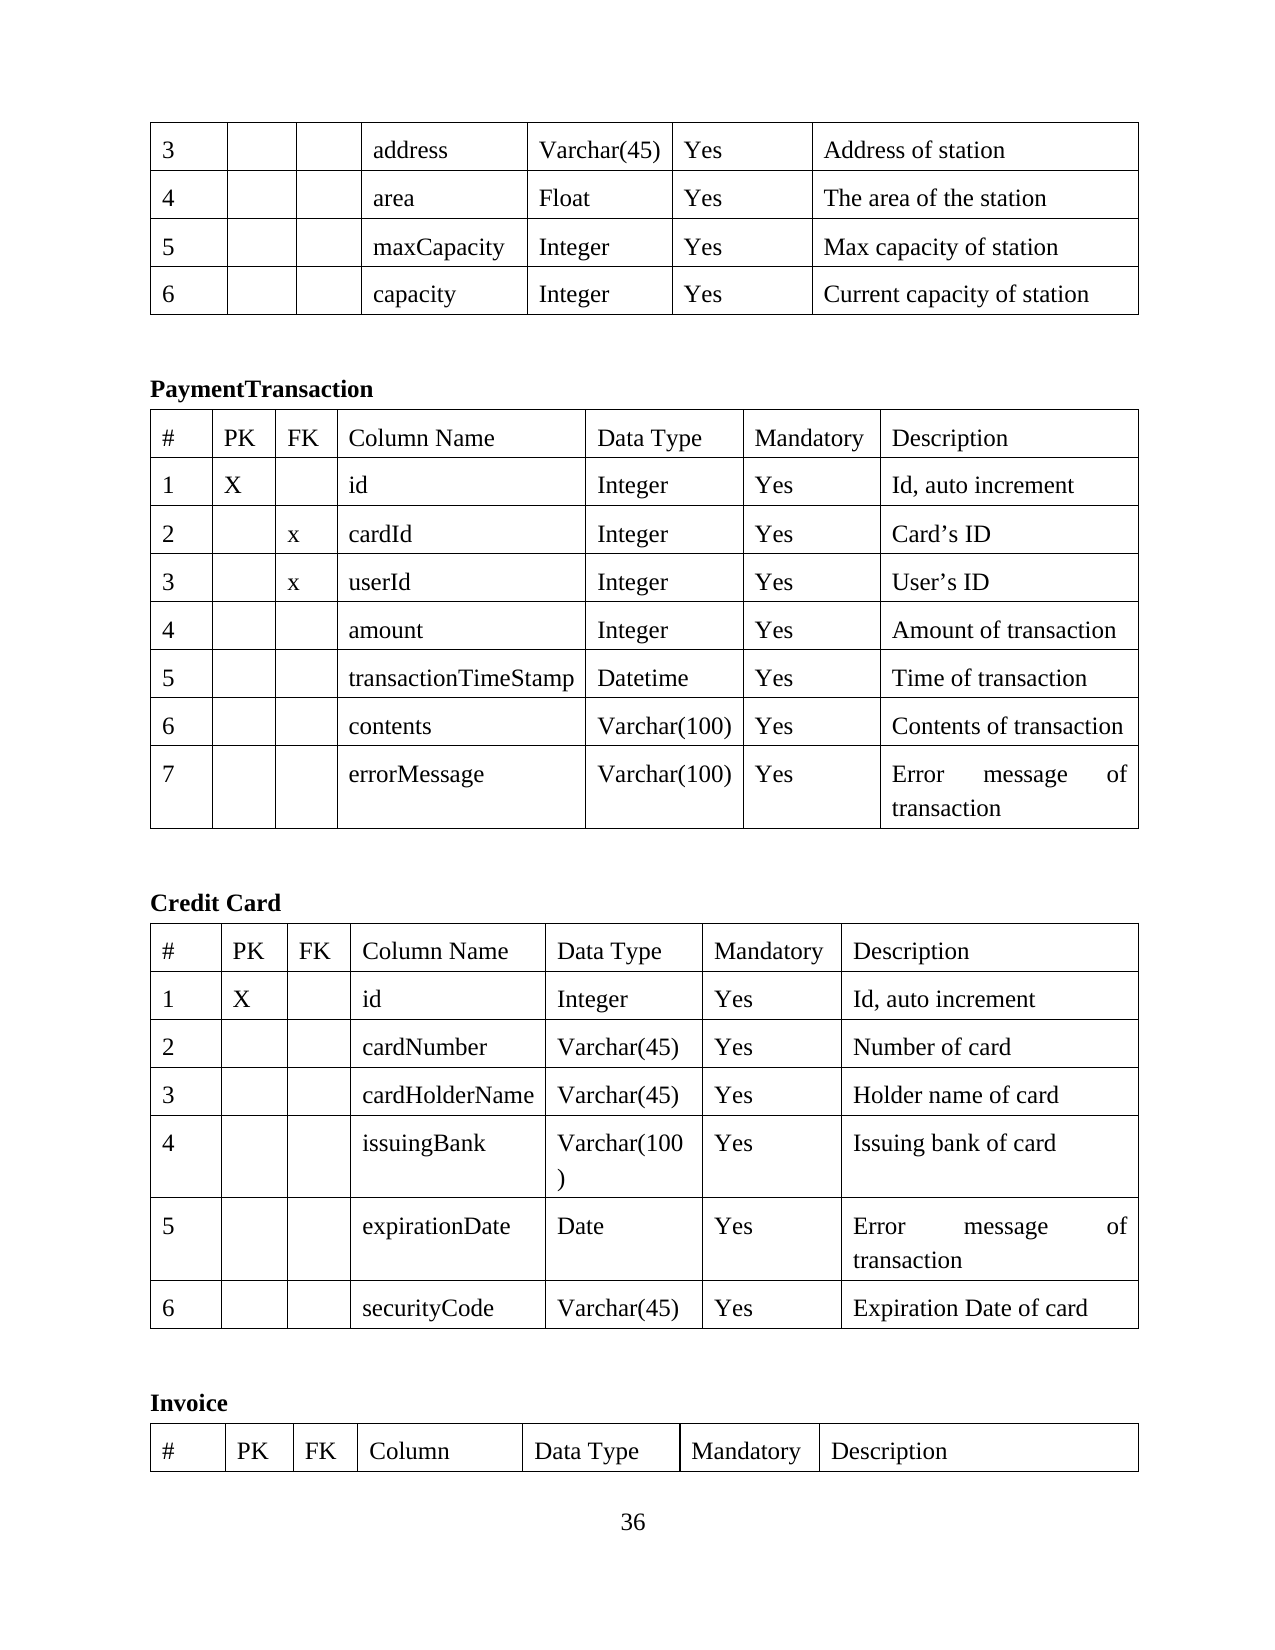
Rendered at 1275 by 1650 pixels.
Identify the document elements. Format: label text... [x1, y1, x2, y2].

table_cell 5 [151, 1198, 221, 1280]
table_cell User’s ID [881, 554, 1138, 601]
table_cell issuingBank [351, 1116, 545, 1197]
table_cell Yes [744, 602, 880, 649]
table_cell Varchar(100) [586, 698, 743, 745]
table_cell Varchar(45) [546, 1068, 702, 1115]
table_cell 4 [151, 1116, 221, 1197]
table_cell [222, 1116, 287, 1197]
table_header Data Type [586, 410, 743, 457]
table_header Column Name [351, 924, 545, 971]
table_cell [228, 267, 296, 314]
table_header Column Name [358, 1424, 522, 1471]
table_cell userId [338, 554, 585, 601]
table_cell The area of the station [813, 171, 1138, 218]
table_cell contents [338, 698, 585, 745]
table_cell Yes [703, 1068, 841, 1115]
table_cell [276, 746, 337, 828]
table_cell [228, 171, 296, 218]
table_cell Yes [703, 1281, 841, 1328]
table_cell Yes [673, 267, 812, 314]
table_cell Float [528, 171, 672, 218]
table_cell [276, 650, 337, 697]
table_cell Address of station [813, 123, 1138, 170]
table_header Mandatory [681, 1424, 819, 1471]
table_header Data Type [523, 1424, 679, 1471]
table_cell [228, 219, 296, 266]
table_cell transactionTimeStamp [338, 650, 585, 697]
table_cell Yes [744, 458, 880, 505]
table_cell id [338, 458, 585, 505]
table_cell [288, 1198, 350, 1280]
table_header Column Name [338, 410, 585, 457]
table_cell 3 [151, 554, 212, 601]
table_header Description [881, 410, 1138, 457]
table_header FK [288, 924, 350, 971]
table_header Data Type [546, 924, 702, 971]
table_cell x [276, 506, 337, 553]
text Invoice [150, 1388, 1116, 1417]
table_header Mandatory [744, 410, 880, 457]
table_cell Yes [673, 171, 812, 218]
table_cell cardHolderName [351, 1068, 545, 1115]
table_cell Holder name of card [842, 1068, 1138, 1115]
table_cell securityCode [351, 1281, 545, 1328]
table_cell Integer [546, 972, 702, 1019]
table_cell amount [338, 602, 585, 649]
table_cell Current capacity of station [813, 267, 1138, 314]
table_cell [213, 506, 275, 553]
table_cell 2 [151, 1020, 221, 1067]
table_cell Number of card [842, 1020, 1138, 1067]
table_cell [222, 1281, 287, 1328]
table_cell Yes [673, 123, 812, 170]
table_cell [222, 1068, 287, 1115]
table_cell [297, 267, 361, 314]
table_cell Yes [703, 1116, 841, 1197]
table_cell [276, 458, 337, 505]
table_cell Yes [744, 698, 880, 745]
table_cell Expiration Date of card [842, 1281, 1138, 1328]
table_cell Yes [744, 650, 880, 697]
table_cell Time of transaction [881, 650, 1138, 697]
table_cell Varchar(45) [546, 1281, 702, 1328]
table_cell Error message of transaction [842, 1198, 1138, 1280]
table_header FK [276, 410, 337, 457]
table_header PK [213, 410, 275, 457]
table_cell maxCapacity [362, 219, 527, 266]
table_cell address [362, 123, 527, 170]
table_cell 6 [151, 1281, 221, 1328]
table_cell cardNumber [351, 1020, 545, 1067]
table_cell Integer [528, 219, 672, 266]
table_cell [213, 554, 275, 601]
table_cell Yes [703, 1198, 841, 1280]
table_cell [297, 171, 361, 218]
table_cell 2 [151, 506, 212, 553]
table_cell capacity [362, 267, 527, 314]
table_cell 6 [151, 267, 227, 314]
table_cell [276, 698, 337, 745]
table_header # [151, 924, 221, 971]
table_cell Integer [586, 602, 743, 649]
table_cell Varchar(45) [546, 1020, 702, 1067]
table_cell Error message of transaction [881, 746, 1138, 828]
text Credit Card [150, 888, 1116, 917]
table_cell Yes [744, 554, 880, 601]
table_cell [213, 602, 275, 649]
table_cell 3 [151, 1068, 221, 1115]
table_cell [288, 1281, 350, 1328]
table_cell Integer [586, 458, 743, 505]
table_header # [151, 1424, 225, 1471]
table_cell [288, 1116, 350, 1197]
table_cell [288, 1068, 350, 1115]
table_cell Amount of transaction [881, 602, 1138, 649]
table_cell Date [546, 1198, 702, 1280]
table_cell id [351, 972, 545, 1019]
table_cell Contents of transaction [881, 698, 1138, 745]
table_cell Integer [528, 267, 672, 314]
table_cell Yes [703, 1020, 841, 1067]
table_cell [222, 1198, 287, 1280]
table_cell X [213, 458, 275, 505]
table_cell errorMessage [338, 746, 585, 828]
text PaymentTransaction [150, 374, 1116, 403]
table_cell [213, 698, 275, 745]
table_cell 5 [151, 219, 227, 266]
table_cell Integer [586, 554, 743, 601]
table_cell [222, 1020, 287, 1067]
table_cell Max capacity of station [813, 219, 1138, 266]
table_cell Issuing bank of card [842, 1116, 1138, 1197]
table_cell 1 [151, 458, 212, 505]
table_cell [213, 650, 275, 697]
table_cell 7 [151, 746, 212, 828]
table_cell Varchar(100) [546, 1116, 702, 1197]
table_cell [297, 123, 361, 170]
table_cell area [362, 171, 527, 218]
table_cell [213, 746, 275, 828]
table_cell Integer [586, 506, 743, 553]
table_header # [151, 410, 212, 457]
table_cell Yes [673, 219, 812, 266]
table_header Description [842, 924, 1138, 971]
table_cell x [276, 554, 337, 601]
table_header Mandatory [703, 924, 841, 971]
table_cell Varchar(100) [586, 746, 743, 828]
table_cell Card’s ID [881, 506, 1138, 553]
table_cell 6 [151, 698, 212, 745]
table_cell [297, 219, 361, 266]
table_cell [228, 123, 296, 170]
table_cell 1 [151, 972, 221, 1019]
table_header PK [222, 924, 287, 971]
table_header Description [820, 1424, 1138, 1471]
table_cell Varchar(45) [528, 123, 672, 170]
table_cell Id, auto increment [881, 458, 1138, 505]
table_cell 4 [151, 602, 212, 649]
table_cell Yes [744, 506, 880, 553]
table_cell expirationDate [351, 1198, 545, 1280]
table_cell Yes [703, 972, 841, 1019]
table_cell Id, auto increment [842, 972, 1138, 1019]
table_cell [288, 972, 350, 1019]
table_cell X [222, 972, 287, 1019]
table_cell 3 [151, 123, 227, 170]
table_header FK [294, 1424, 357, 1471]
table_cell 4 [151, 171, 227, 218]
table_cell [288, 1020, 350, 1067]
table_cell Yes [744, 746, 880, 828]
table_cell cardId [338, 506, 585, 553]
table_cell Datetime [586, 650, 743, 697]
table_header PK [226, 1424, 293, 1471]
table_cell [276, 602, 337, 649]
table_cell 5 [151, 650, 212, 697]
